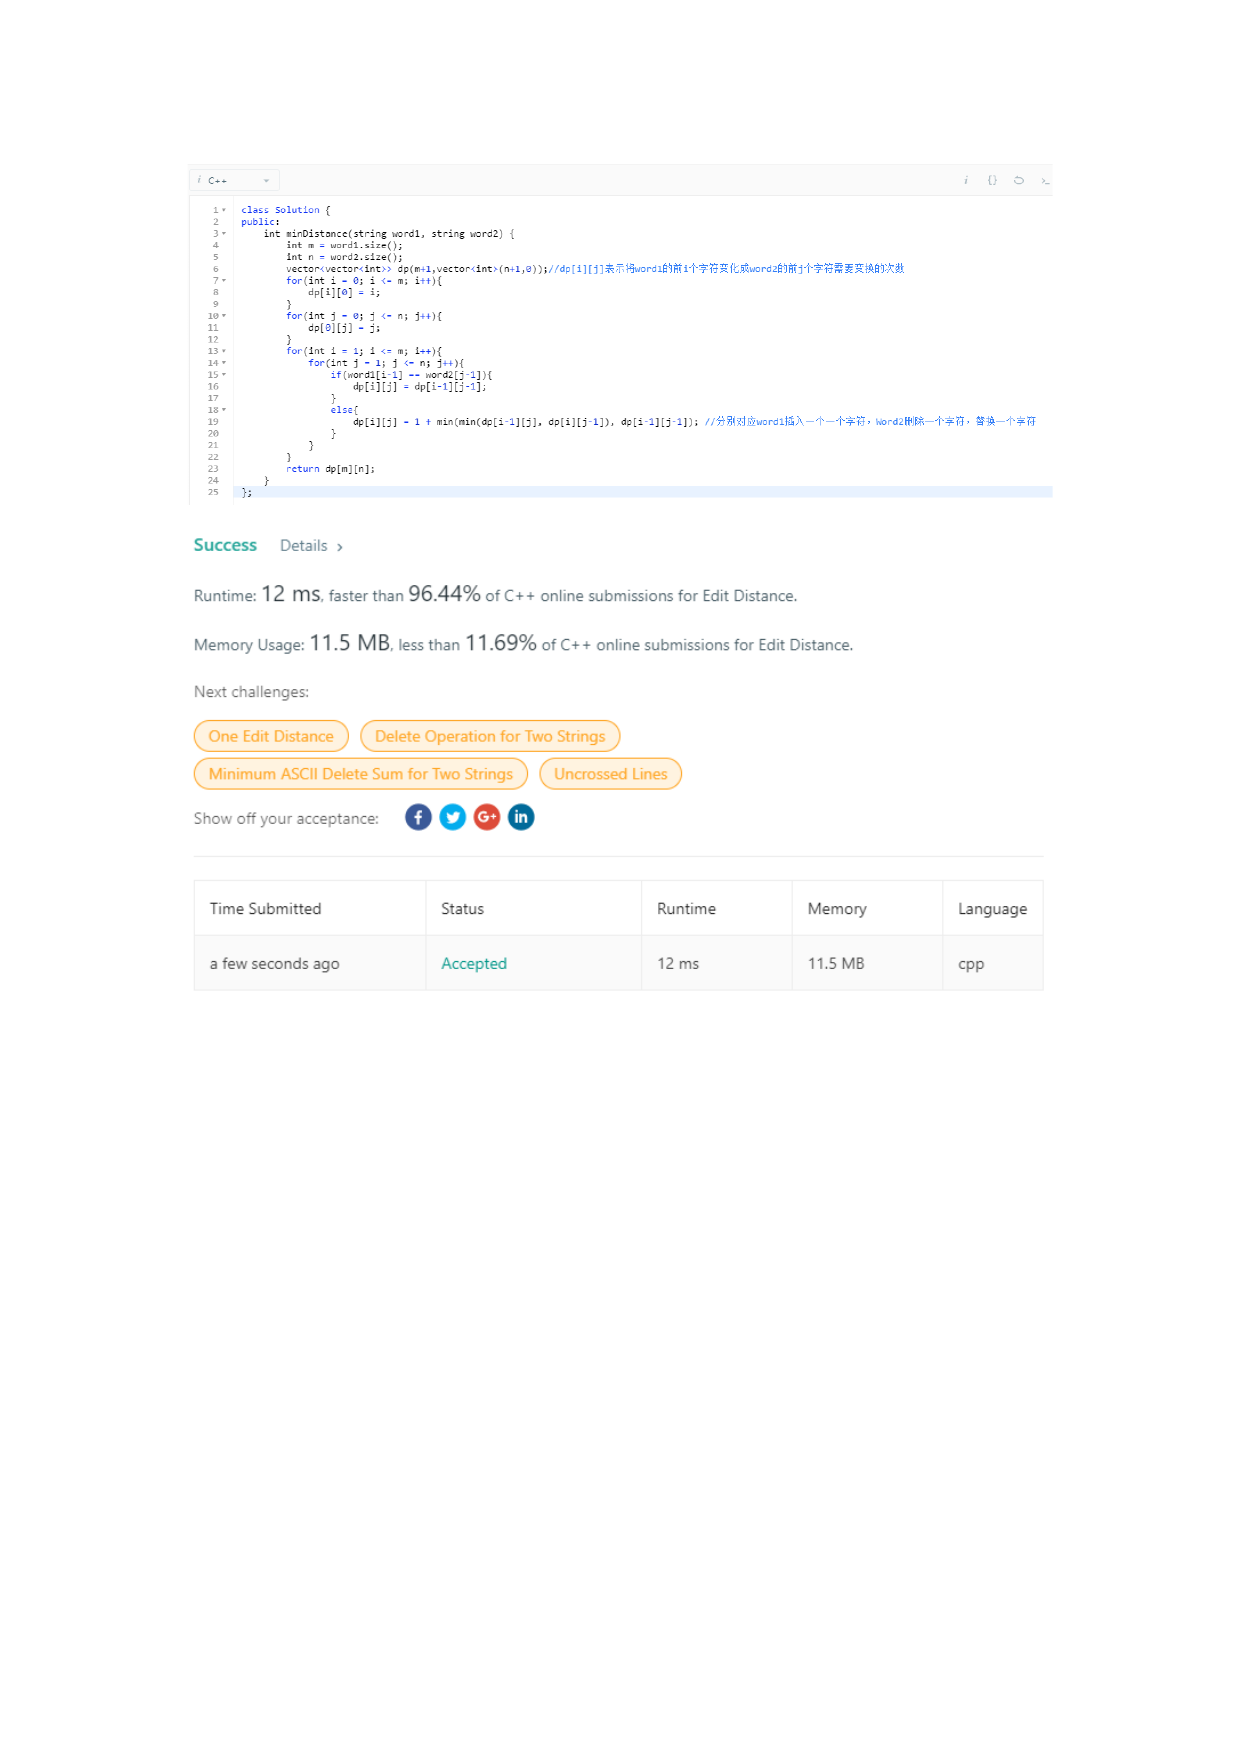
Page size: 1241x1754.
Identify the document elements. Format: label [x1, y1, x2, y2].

picture [187, 519, 1053, 993]
picture [187, 162, 1053, 505]
